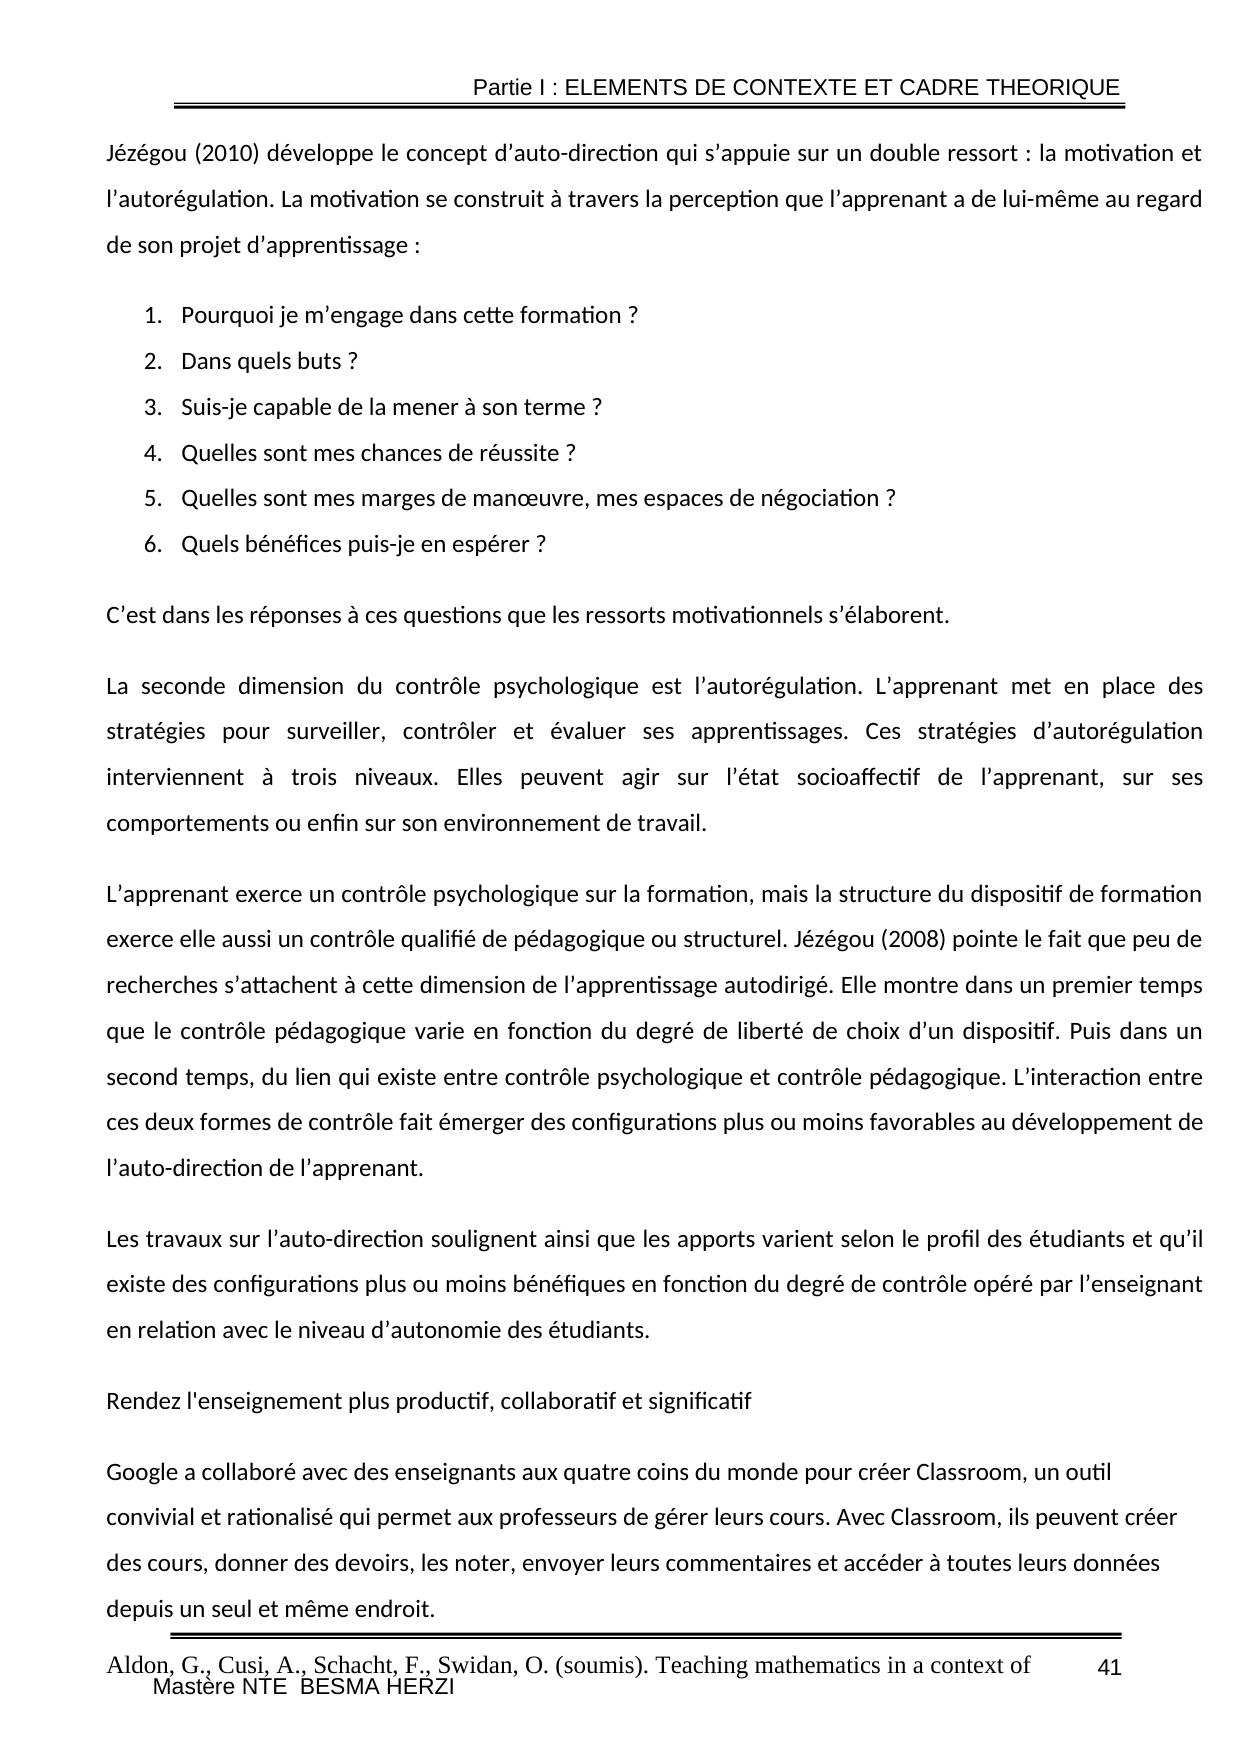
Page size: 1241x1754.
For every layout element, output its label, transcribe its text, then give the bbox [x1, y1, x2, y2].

list Quelles sont mes marges de manœuvre, mes espaces de négociation ? [144, 483, 1205, 513]
list Pourquoi je m’engage dans cette formation ? [144, 300, 1205, 330]
list Quelles sont mes chances de réussite ? [144, 437, 1205, 467]
text L’apprenant exerce un contrôle psychologique sur la formation, mais la structure du dispositif de formation exerce elle aussi un contrôle qualifié de pédagogique ou structurel. Jézégou (2008) pointe le fait que peu de recherches s’attachent à cette dimension de l’apprentissage autodirigé. Elle montre dans un premier temps que le contrôle pédagogique varie en fonction du degré de liberté de choix d’un dispositif. Puis dans un second temps, du lien qui existe entre contrôle psychologique et contrôle pédagogique. L’interaction entre ces deux formes de contrôle fait émerger des configurations plus ou moins favorables au développement de l’auto-direction de l’apprenant. [106, 878, 1205, 1183]
list Quels bénéfices puis-je en espérer ? [144, 528, 1205, 559]
list Dans quels buts ? [144, 345, 1205, 376]
text Rendez l'enseignement plus productif, collaboratif et significatif [106, 1385, 1205, 1416]
text Jézégou (2010) développe le concept d’auto-direction qui s’appuie sur un double ressort : la motivation et l’autorégulation. La motivation se construit à travers la perception que l’apprenant a de lui-même au regard de son projet d’apprentissage : [106, 137, 1205, 259]
text C’est dans les réponses à ces questions que les ressorts motivationnels s’élaborent. [106, 599, 1205, 629]
text La seconde dimension du contrôle psychologique est l’autorégulation. L’apprenant met en place des stratégies pour surveiller, contrôler et évaluer ses apprentissages. Ces stratégies d’autorégulation interviennent à trois niveaux. Elles peuvent agir sur l’état socioaffectif de l’apprenant, sur ses comportements ou enfin sur son environnement de travail. [106, 670, 1205, 837]
text Les travaux sur l’auto-direction soulignent ainsi que les apports varient selon le profil des étudiants et qu’il existe des configurations plus ou moins bénéfiques en fonction du degré de contrôle opéré par l’enseignant en relation avec le niveau d’autonomie des étudiants. [106, 1223, 1205, 1345]
list Suis-je capable de la mener à son terme ? [144, 391, 1205, 422]
text Google a collaboré avec des enseignants aux quatre coins du monde pour créer Classroom, un outil convivial et rationalisé qui permet aux professeurs de gérer leurs cours. Avec Classroom, ils peuvent créer des cours, donner des devoirs, les noter, envoyer leurs commentaires et accéder à toutes leurs données depuis un seul et même endroit. [106, 1456, 1205, 1623]
